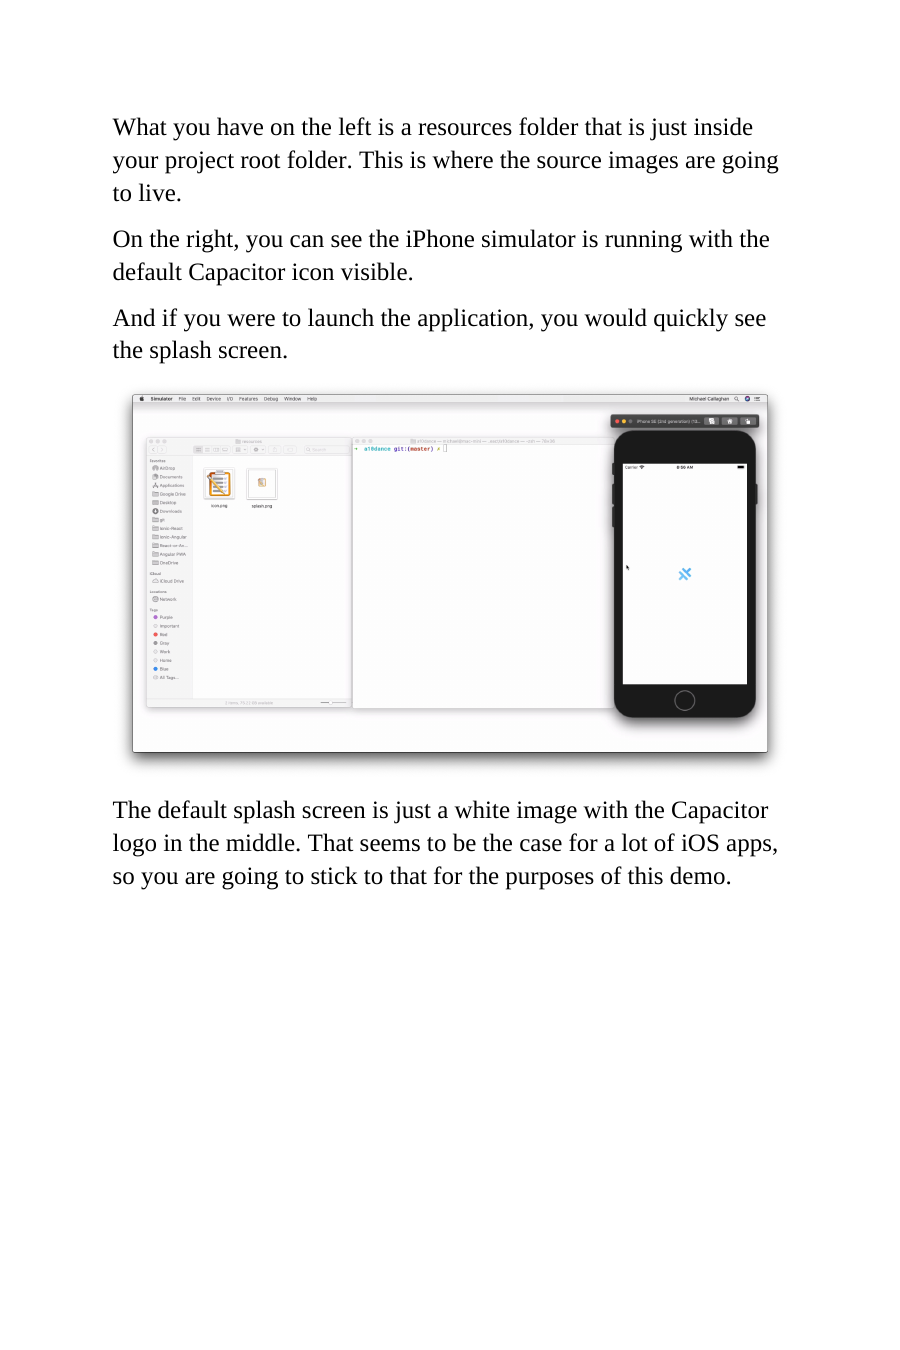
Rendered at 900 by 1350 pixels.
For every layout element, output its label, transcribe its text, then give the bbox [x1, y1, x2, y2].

text And if you were to launch the application, you would quickly see the splash screen. [112, 303, 787, 364]
text On the right, you can see the iPhone simulator is running with the default Capacitor icon visible. [112, 224, 787, 286]
picture [112, 381, 788, 779]
text The default splash screen is just a white image with the Capacitor logo in the middle. That seems to be the case for a lot of iOS apps, so you are going to stick to that for the purposes of this demo. [112, 795, 787, 890]
text What you have on the left is a resources folder that is just inside your project root folder. This is where the source images are going to live. [112, 112, 787, 207]
